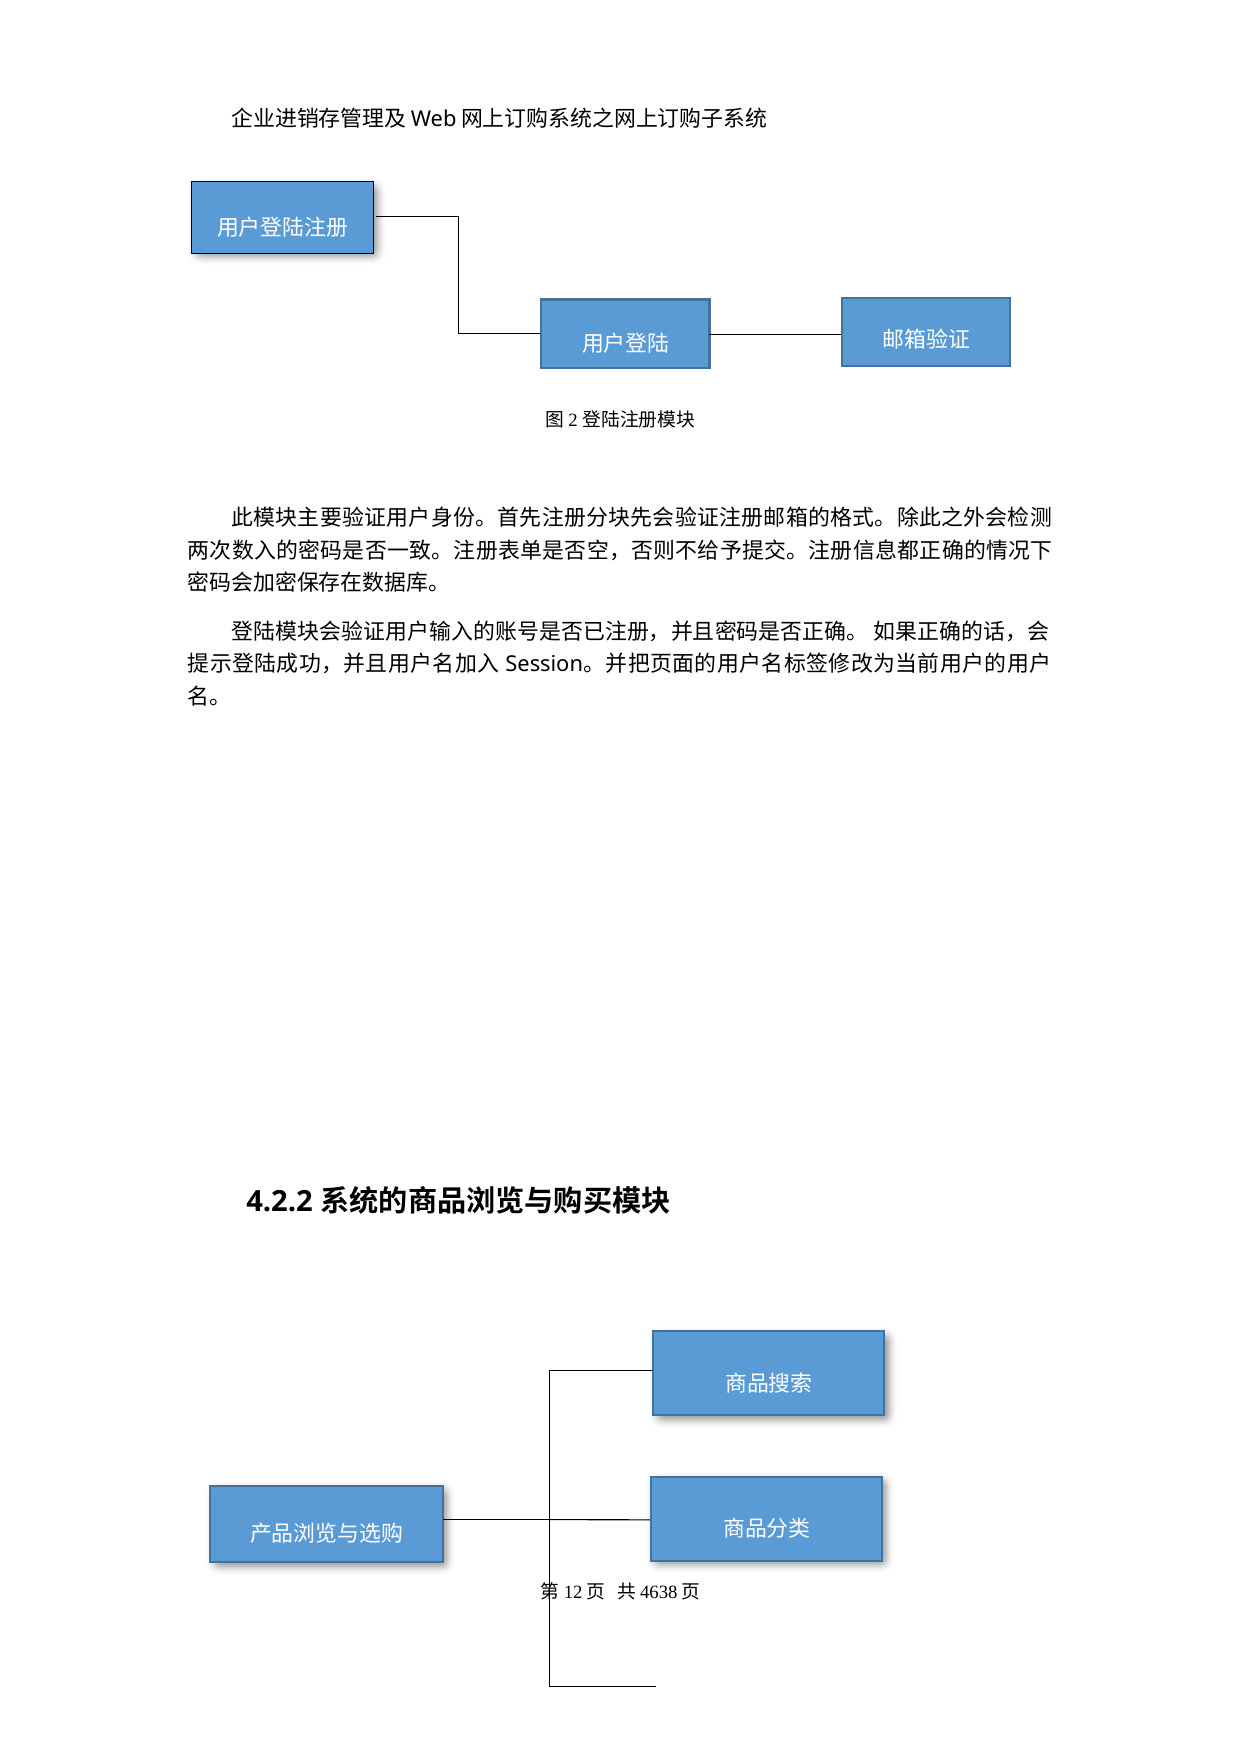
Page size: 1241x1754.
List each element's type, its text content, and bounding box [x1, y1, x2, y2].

text 4.2.2 系统的商品浏览与购买模块 [187, 1166, 1053, 1231]
text 图2 登陆注册模块 [187, 402, 1053, 435]
text 登陆模块会验证用户输入的账号是否已注册，并且密码是否正确。 如果正确的话，会提示登陆成功，并且用户名加入Session。并把页面的用户名标签修改为当前用户的用户名。 [187, 613, 1053, 711]
text 此模块主要验证用户身份。首先注册分块先会验证注册邮箱的格式。除此之外会检测两次数入的密码是否一致。注册表单是否空，否则不给予提交。注册信息都正确的情况下，密码会加密保存在数据库。 [187, 500, 1053, 597]
